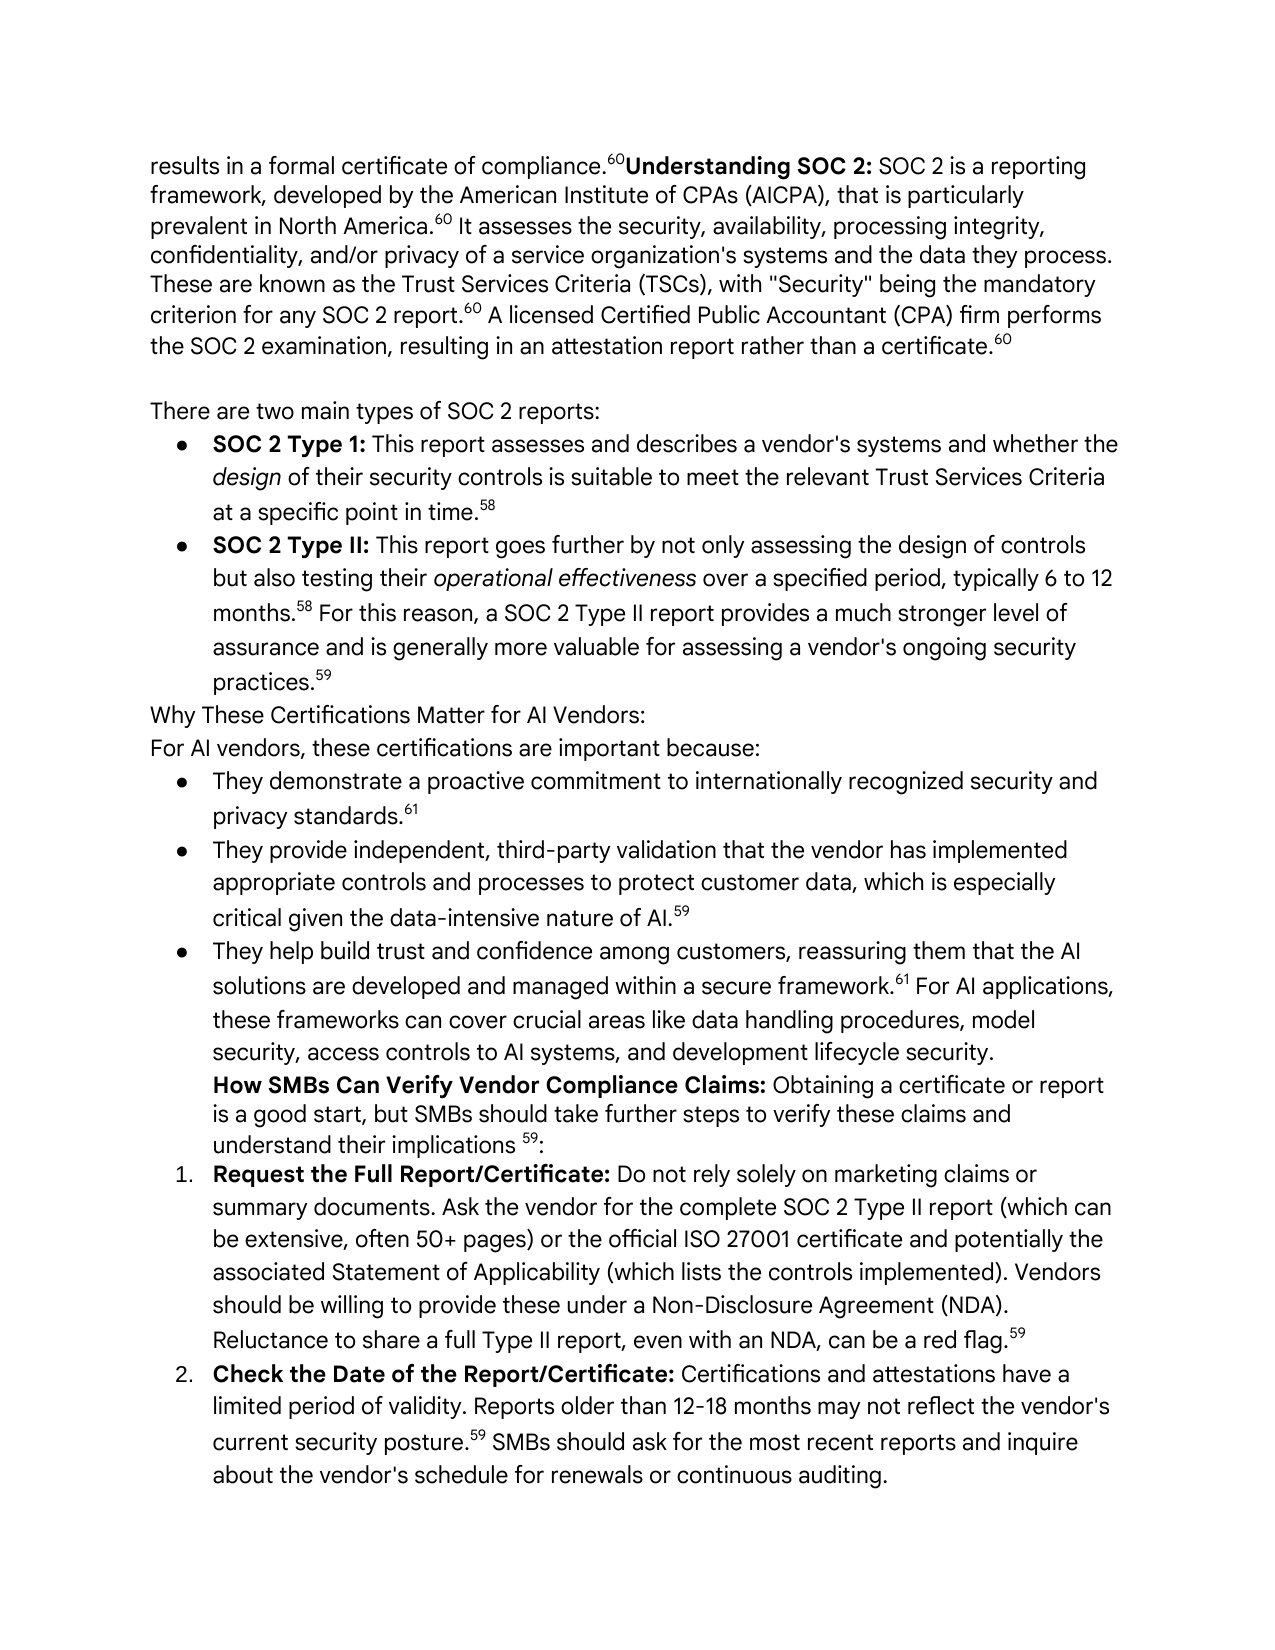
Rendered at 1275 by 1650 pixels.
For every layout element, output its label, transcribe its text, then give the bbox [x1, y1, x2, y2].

list They help build trust and confidence among customers, reassuring them that the AI solutions are developed and managed within a secure framework.61 For AI applications, these frameworks can cover crucial areas like data handling procedures, model security, access controls to AI systems, and development lifecycle security. [175, 937, 1125, 1067]
text For AI vendors, these certifications are important because: [150, 734, 1125, 763]
list They demonstrate a proactive commitment to internationally recognized security and privacy standards.61 [175, 767, 1125, 832]
list SOC 2 Type 1: This report assesses and describes a vendor's systems and whether the design of their security controls is suitable to meet the relevant Trust Services Criteria at a specific point in time.58 [175, 430, 1125, 527]
text Why These Certifications Matter for AI Vendors: [150, 702, 1125, 730]
text How SMBs Can Verify Vendor Compliance Claims: Obtaining a certificate or report is a good start, but SMBs should take further steps to verify these claims and understand their implications 59: [212, 1071, 1125, 1160]
list Request the Full Report/Certificate: Do not rely solely on marketing claims or summary documents. Ask the vendor for the complete SOC 2 Type II report (which can be extensive, often 50+ pages) or the official ISO 27001 certificate and potentially the associated Statement of Applicability (which lists the controls implemented). Vendors should be willing to provide these under a Non-Disclosure Agreement (NDA). Reluctance to share a full Type II report, even with an NDA, can be a red flag.59 [175, 1160, 1125, 1356]
list SOC 2 Type II: This report goes further by not only assessing the design of controls but also testing their operational effectiveness over a specified period, typically 6 to 12 months.58 For this reason, a SOC 2 Type II report provides a much stronger level of assurance and is generally more valuable for assessing a vendor's ongoing security practices.59 [175, 532, 1125, 697]
list They provide independent, third-party validation that the vendor has implemented appropriate controls and processes to protect customer data, which is especially critical given the data-intensive nature of AI.59 [175, 836, 1125, 933]
list Check the Date of the Report/Certificate: Certifications and attestations have a limited period of validity. Reports older than 12-18 months may not reflect the vendor's current security posture.59 SMBs should ask for the most recent reports and inquire about the vendor's schedule for renewals or continuous auditing. [175, 1360, 1125, 1490]
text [150, 150, 1125, 362]
text There are two main types of SOC 2 reports: [150, 397, 1125, 426]
